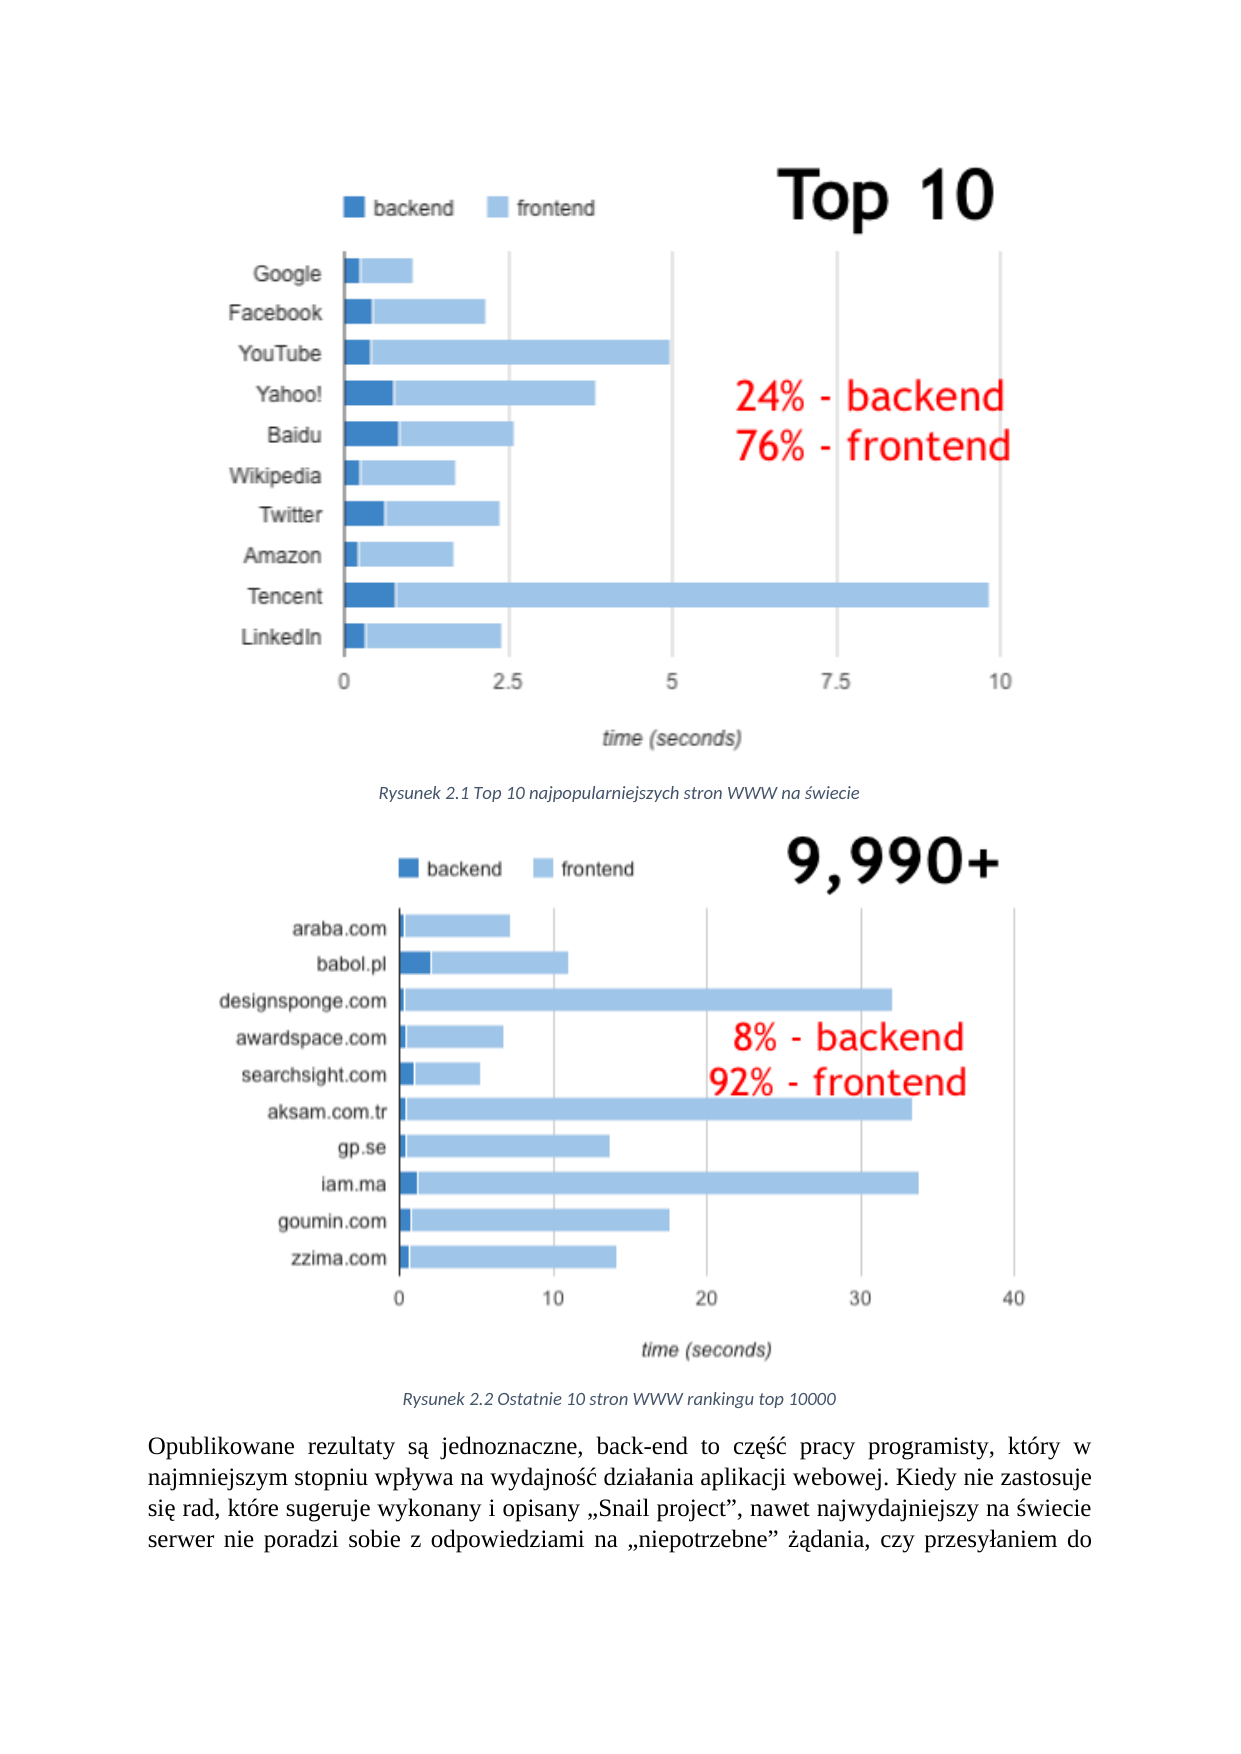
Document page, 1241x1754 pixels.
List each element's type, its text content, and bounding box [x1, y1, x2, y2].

picture [219, 147, 1022, 762]
picture [208, 824, 1032, 1369]
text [148, 1431, 1093, 1553]
